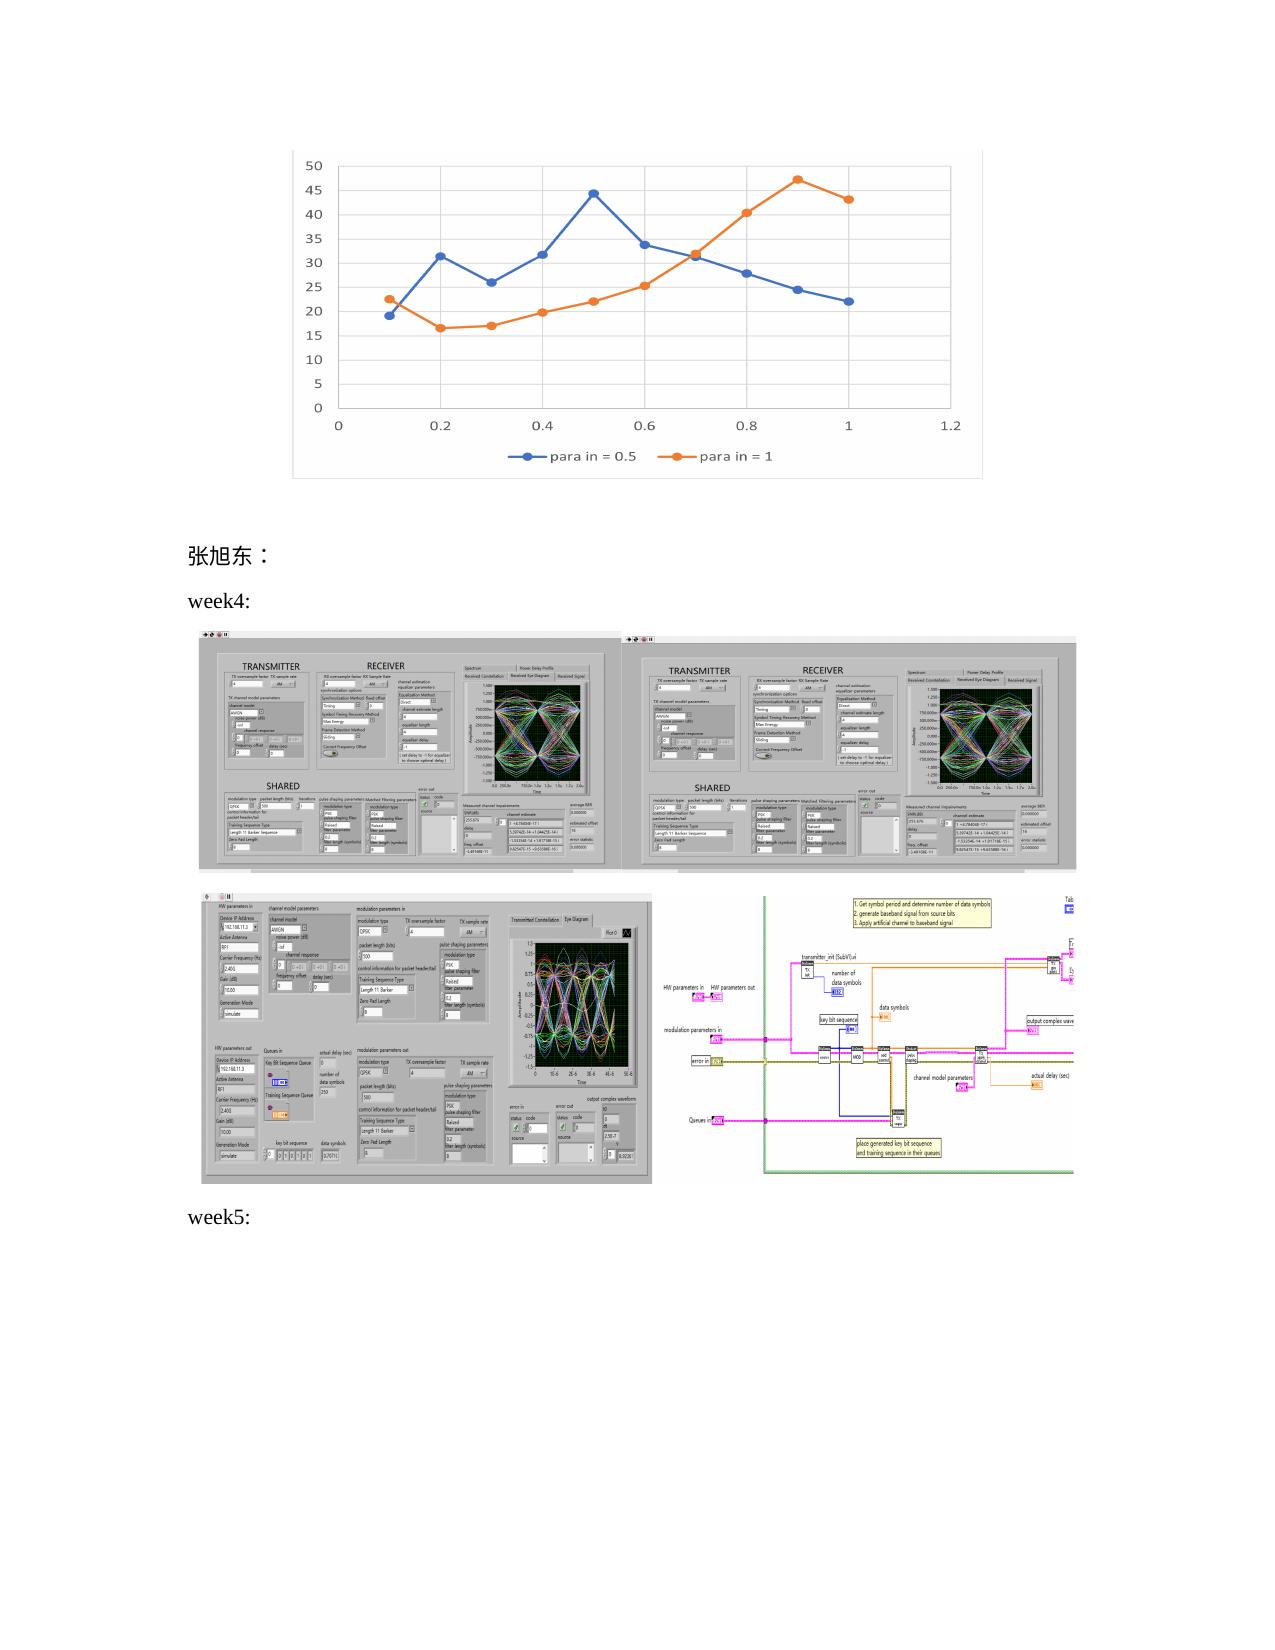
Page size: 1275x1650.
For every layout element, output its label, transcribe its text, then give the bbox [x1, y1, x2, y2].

text week5: [187, 1204, 1087, 1229]
picture [292, 150, 983, 479]
picture [201, 893, 1074, 1184]
text 张旭东： [187, 544, 1087, 569]
picture [198, 631, 1077, 873]
text week4: [187, 588, 1087, 613]
